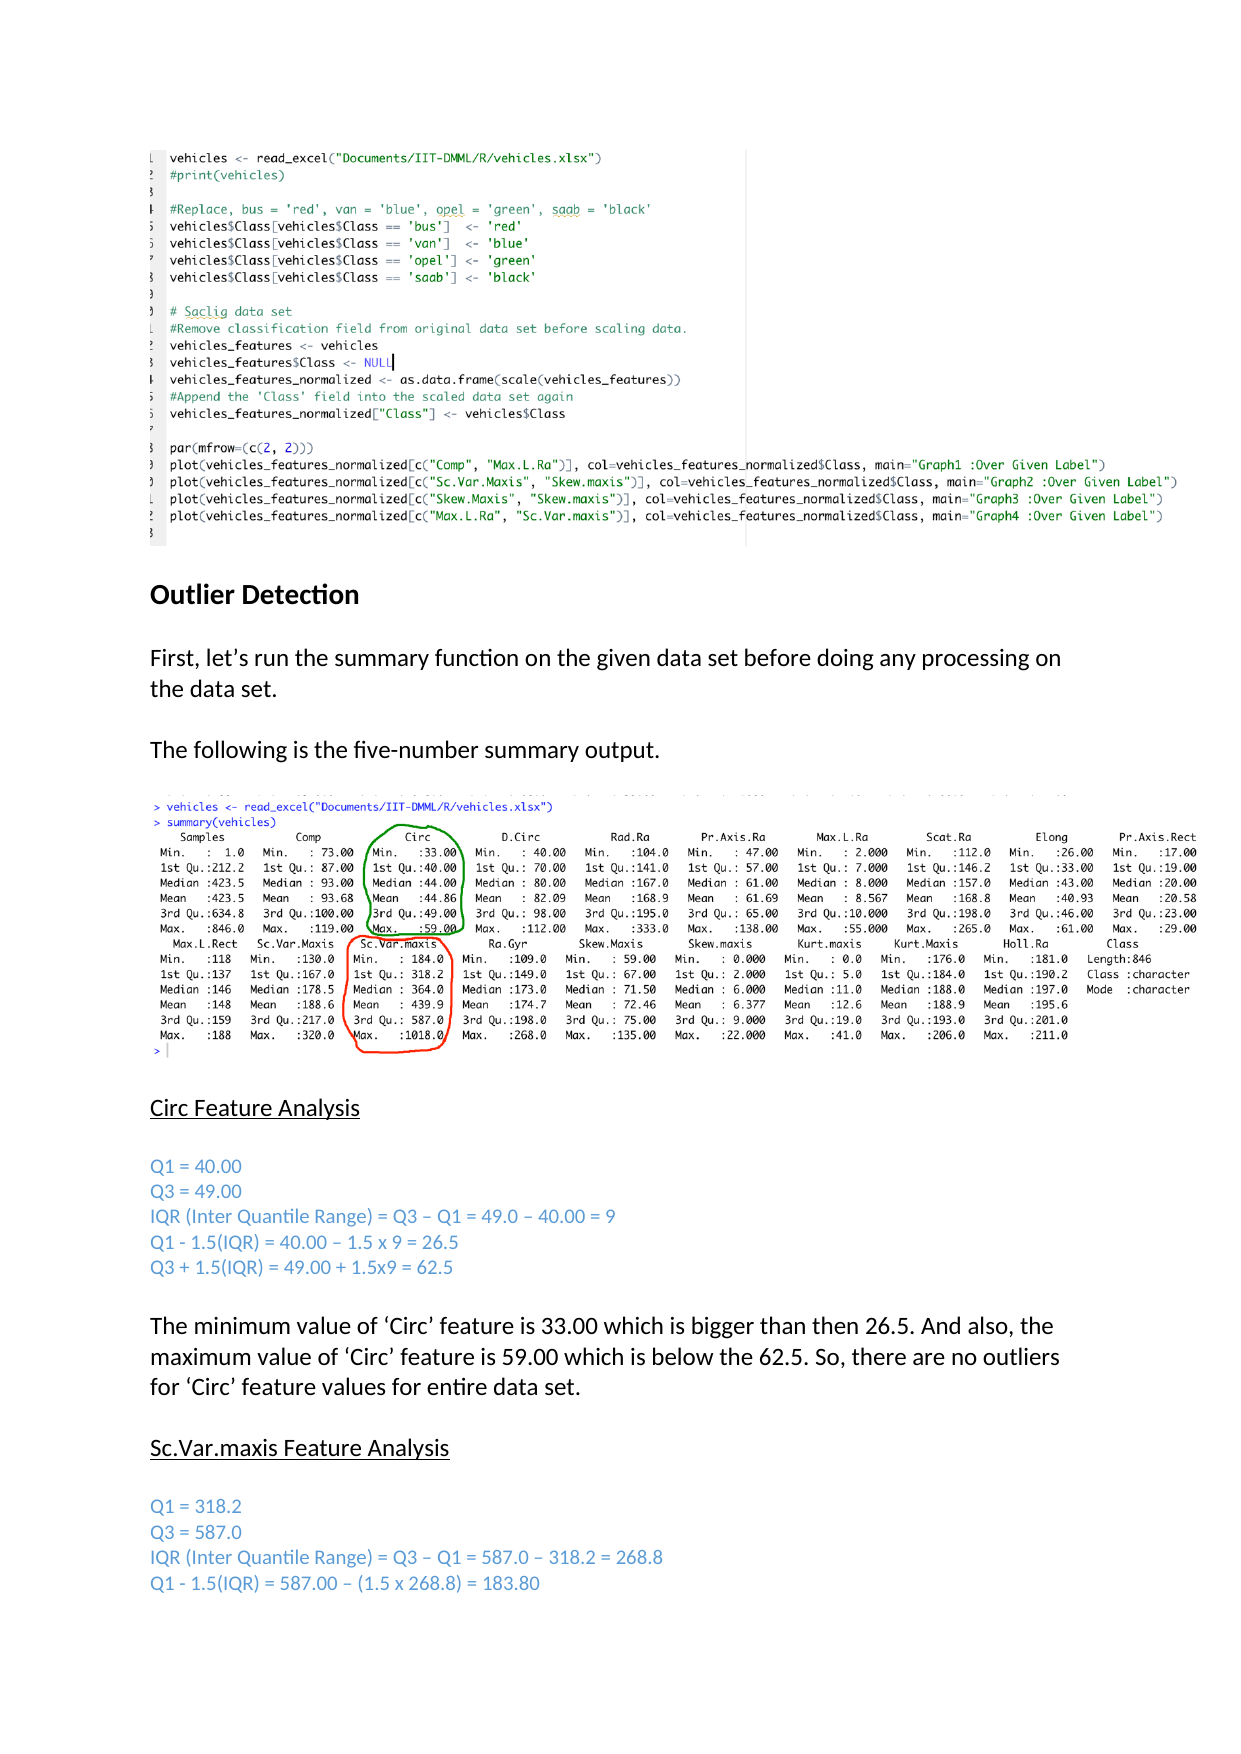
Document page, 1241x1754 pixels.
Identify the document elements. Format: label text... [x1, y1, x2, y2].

picture [150, 150, 1198, 546]
text Q3 = 49.00 [150, 1178, 1090, 1204]
picture [150, 795, 1219, 1062]
text First, let’s run the summary function on the given data set before doing any processing on the data set. [150, 642, 1090, 703]
text Q3 + 1.5(IQR) = 49.00 + 1.5x9 = 62.5 [150, 1254, 1090, 1280]
text Q1 = 40.00 [150, 1153, 1090, 1178]
text The minimum value of ‘Circ’ feature is 33.00 which is bigger than then 26.5. And also, the maximum value of ‘Circ’ feature is 59.00 which is below the 62.5. So, there are no outliers for ‘Circ’ feature values for entire data set. [150, 1310, 1090, 1402]
text Q3 = 587.0 [150, 1519, 1090, 1544]
text Sc.Var.maxis Feature Analysis [150, 1432, 1090, 1463]
text Q1 = 318.2 [150, 1493, 1090, 1519]
text Outlier Detection [150, 576, 1090, 612]
text Q1 - 1.5(IQR) = 587.00 – (1.5 x 268.8) = 183.80 [150, 1570, 1090, 1595]
text The following is the five-number summary output. [150, 734, 1090, 764]
text IQR (Inter Quantile Range) = Q3 – Q1 = 587.0 – 318.2 = 268.8 [150, 1544, 1090, 1570]
text Q1 - 1.5(IQR) = 40.00 – 1.5 x 9 = 26.5 [150, 1229, 1090, 1254]
text IQR (Inter Quantile Range) = Q3 – Q1 = 49.0 – 40.00 = 9 [150, 1204, 1090, 1229]
text Circ Feature Analysis [150, 1092, 1090, 1122]
